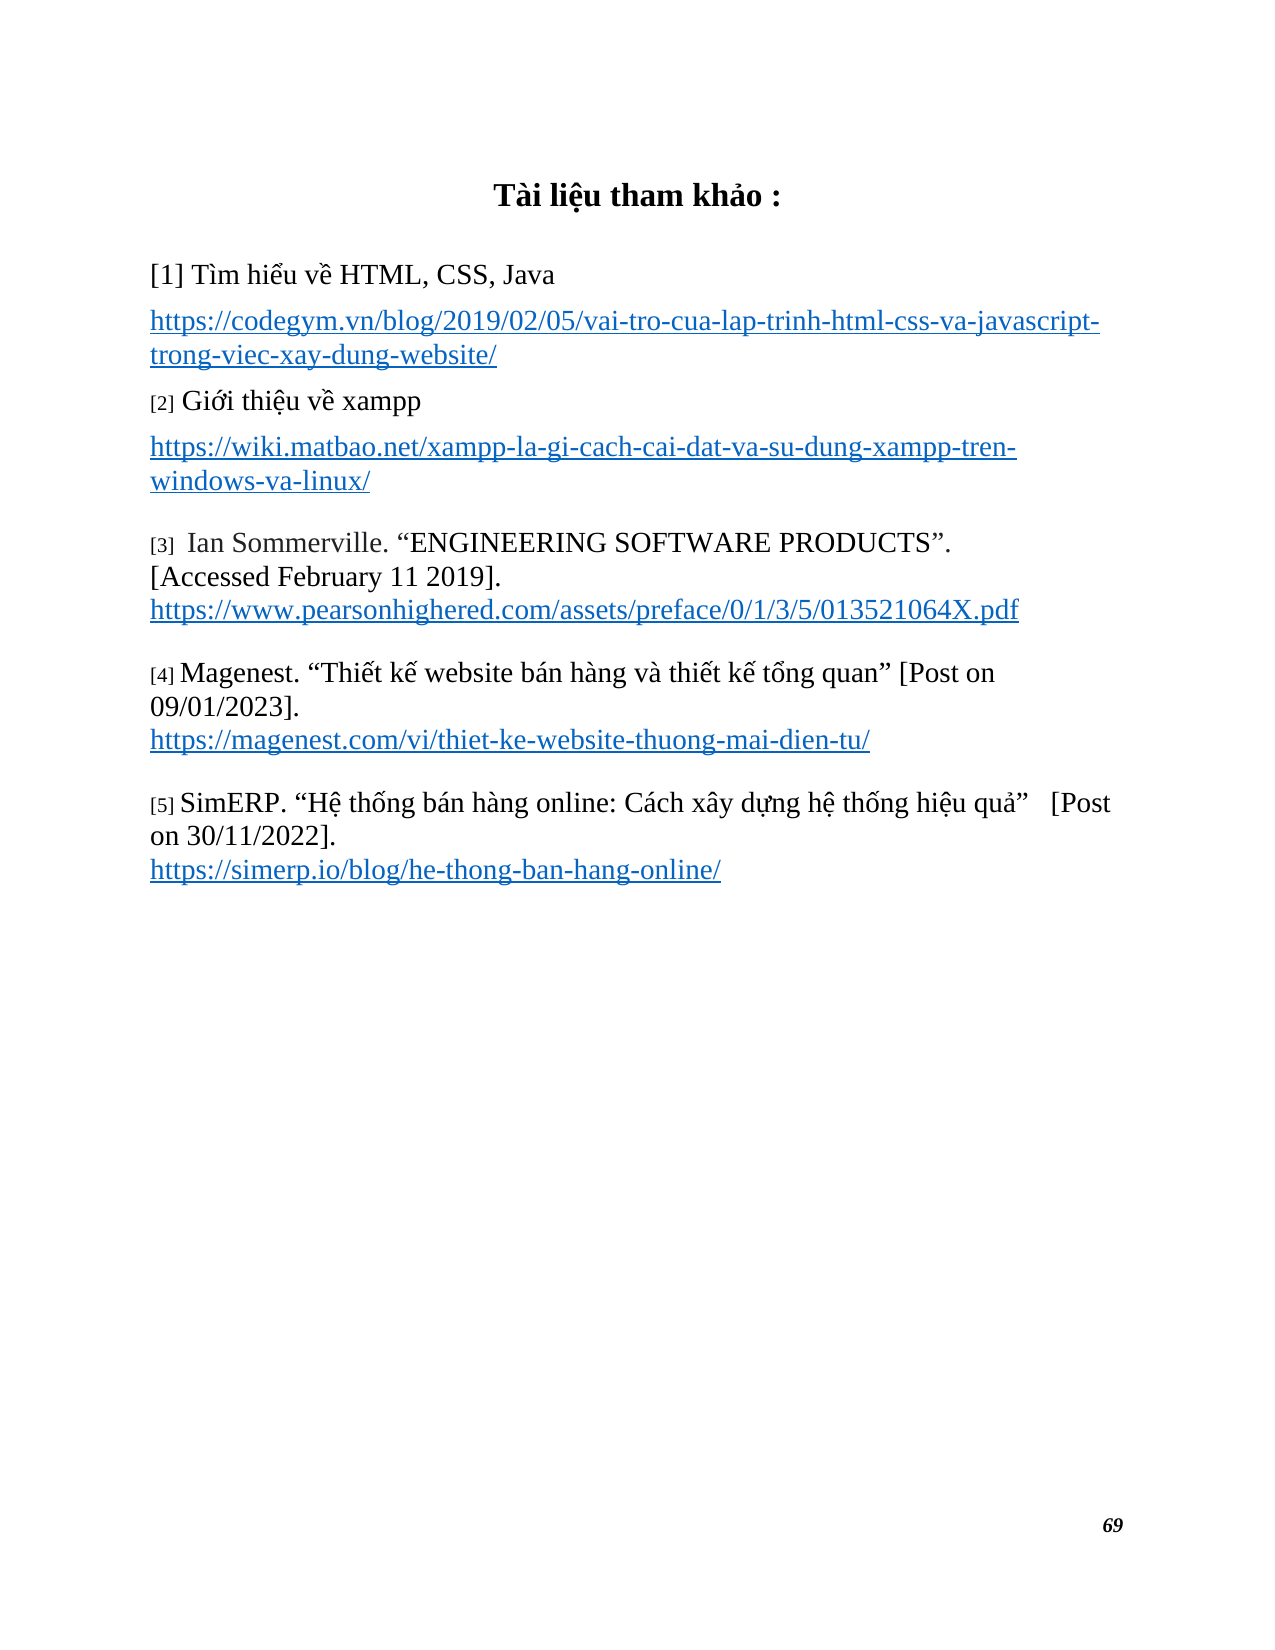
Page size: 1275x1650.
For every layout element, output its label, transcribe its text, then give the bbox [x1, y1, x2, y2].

text [2] Giới thiệu về xampp [150, 383, 1125, 417]
text https://codegym.vn/blog/2019/02/05/vai-tro-cua-lap-trinh-html-css-va-javascript-trong-viec-xay-dung-website/ [150, 303, 1125, 371]
text [3] Ian Sommerville. “ENGINEERING SOFTWARE PRODUCTS”. [Accessed February 11 2019]. https://www.pearsonhighered.com/assets/preface/0/1/3/5/013521064X.pdf [150, 525, 1125, 626]
text [1] Tìm hiểu về HTML, CSS, Java [150, 257, 1125, 291]
text [5] SimERP. “Hệ thống bán hàng online: Cách xây dựng hệ thống hiệu quả” [Post on 30/11/2022]. https://simerp.io/blog/he-thong-ban-hang-online/ [150, 785, 1125, 886]
subtitle Tài liệu tham khảo : [150, 175, 1125, 213]
text [4] Magenest. “Thiết kế website bán hàng và thiết kế tổng quan” [Post on 09/01/2023]. https://magenest.com/vi/thiet-ke-website-thuong-mai-dien-tu/ [150, 655, 1125, 756]
text https://wiki.matbao.net/xampp-la-gi-cach-cai-dat-va-su-dung-xampp-tren-windows-va-linux/ [150, 429, 1125, 496]
